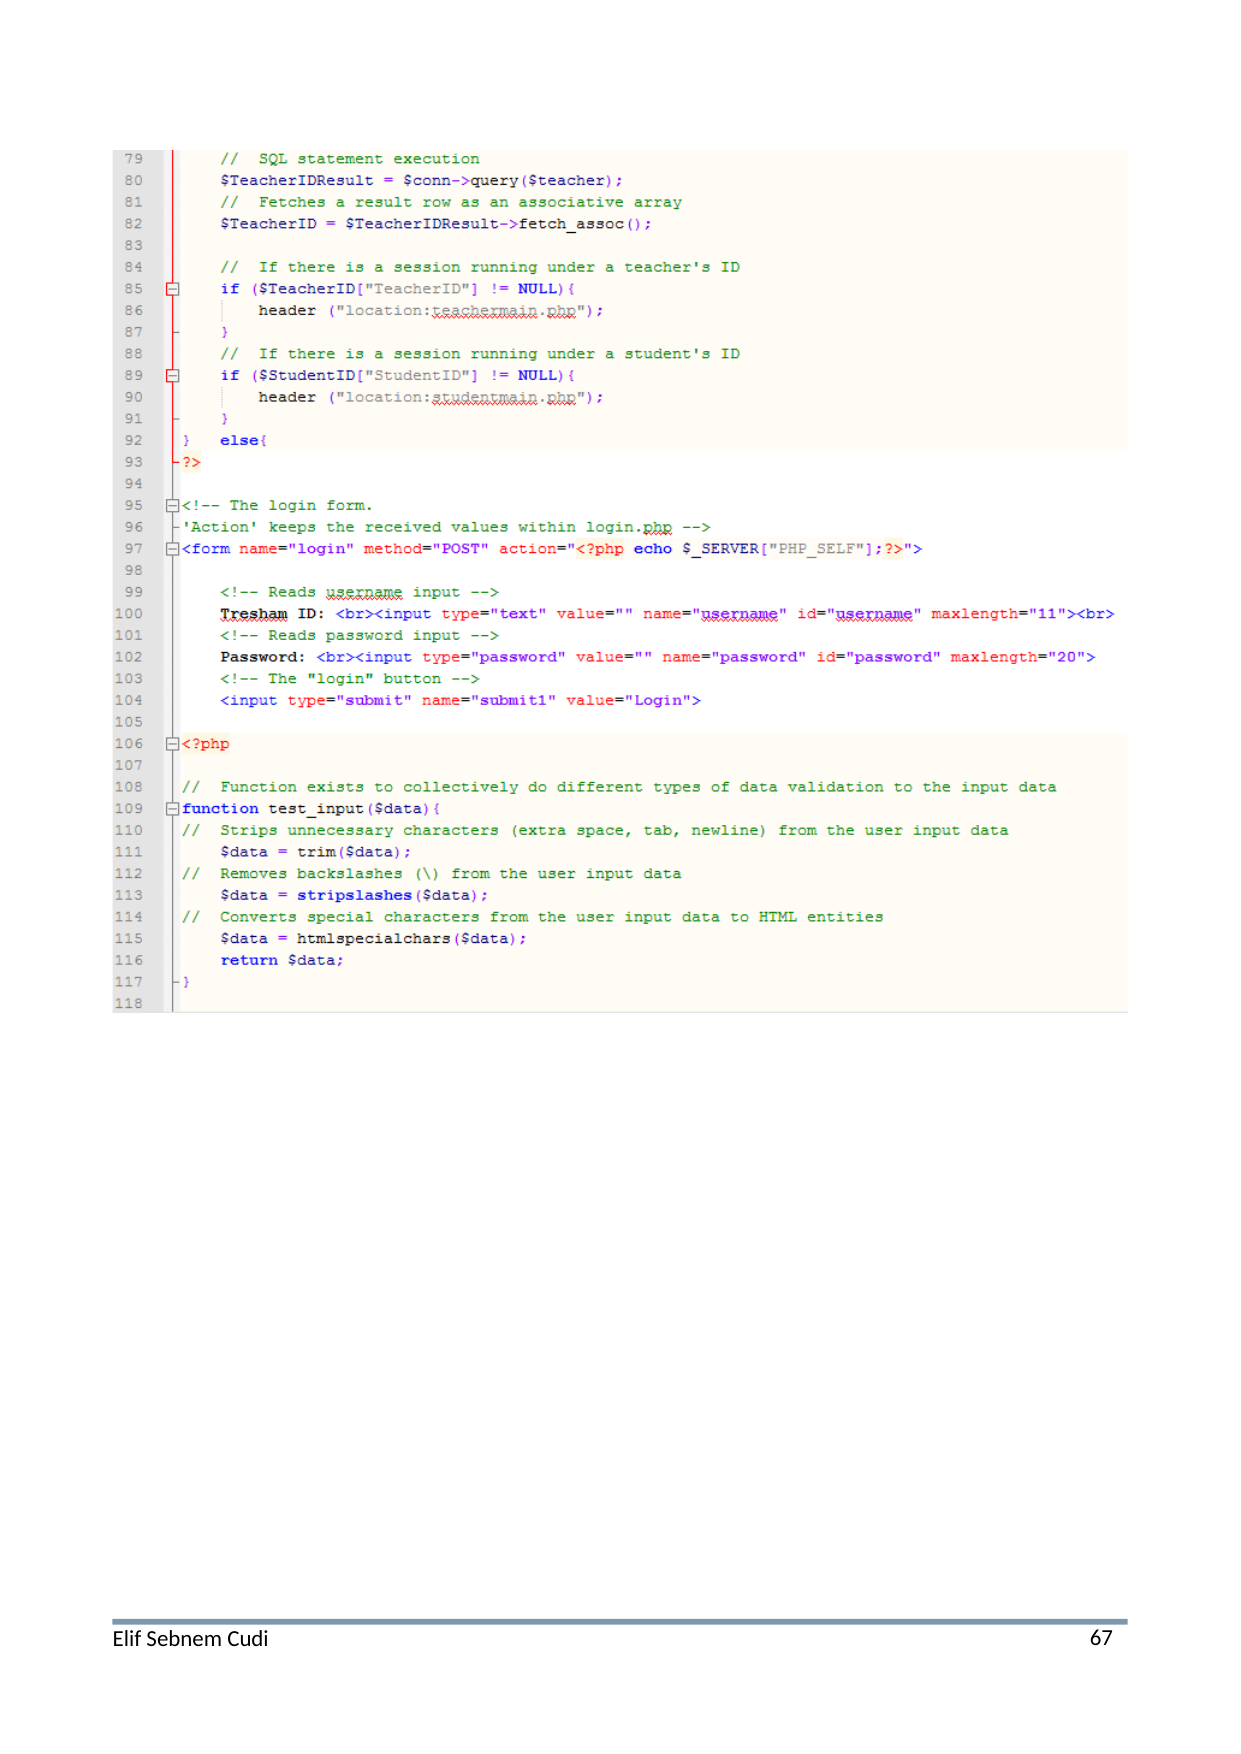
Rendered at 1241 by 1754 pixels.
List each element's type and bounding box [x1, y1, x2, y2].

picture [112, 150, 1128, 1013]
